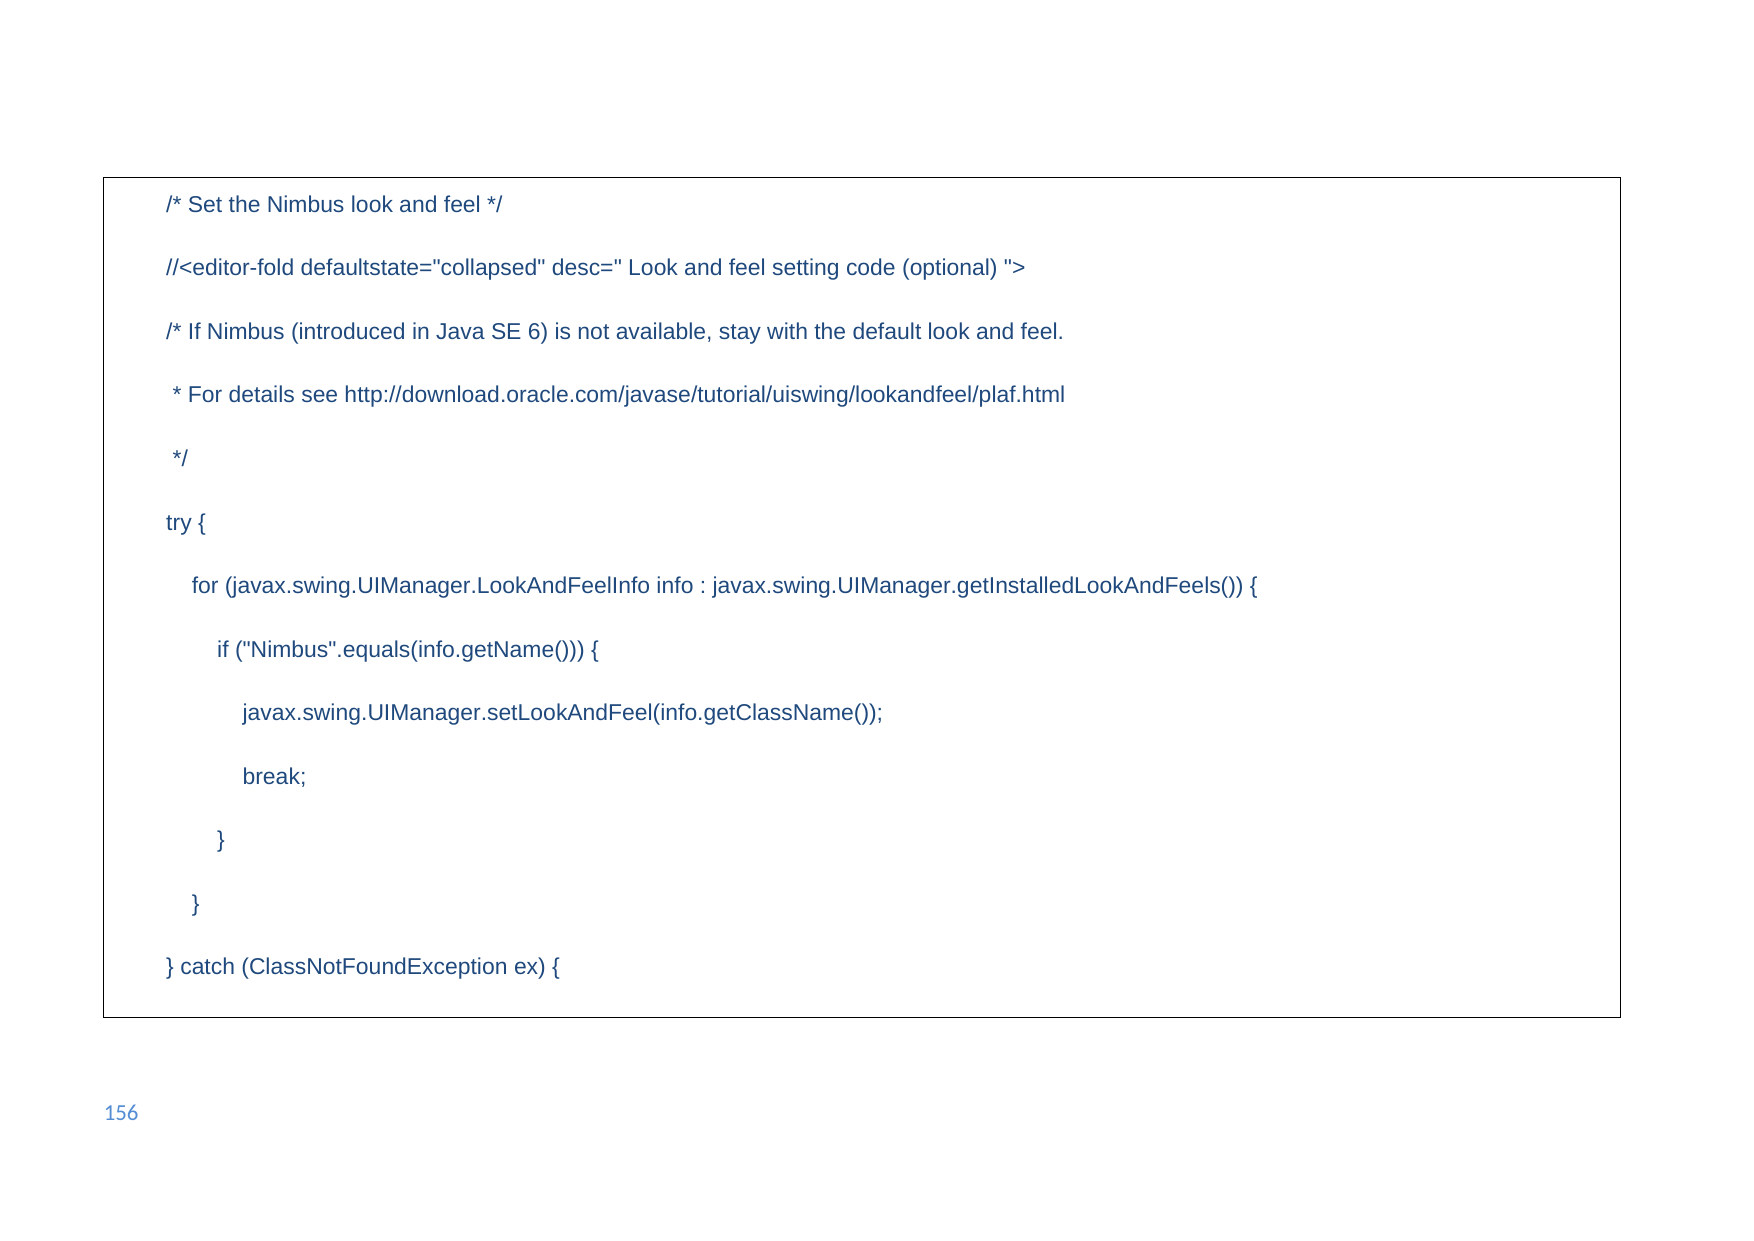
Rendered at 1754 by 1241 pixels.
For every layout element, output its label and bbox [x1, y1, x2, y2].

table_header [104, 178, 1620, 1017]
